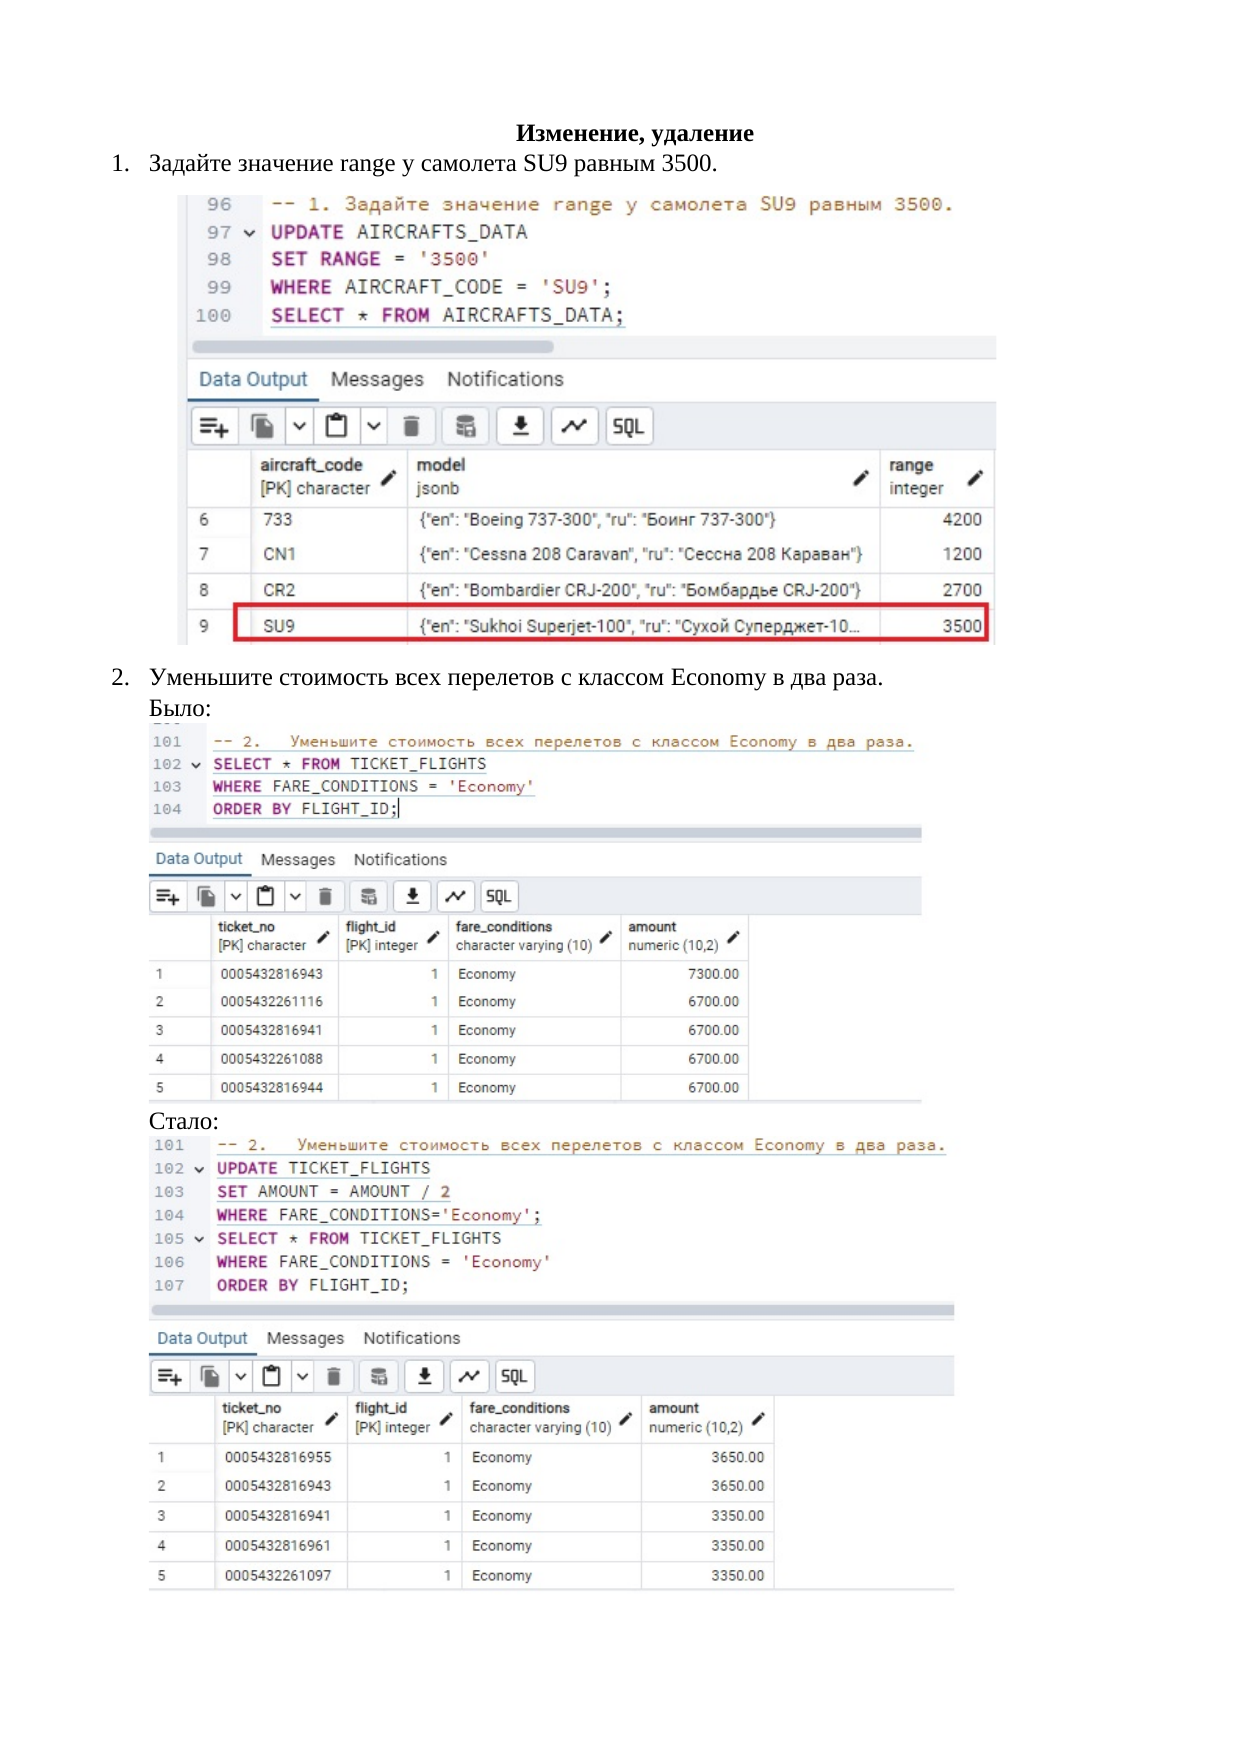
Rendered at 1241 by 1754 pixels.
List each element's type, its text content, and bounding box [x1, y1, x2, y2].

list Уменьшите стоимость всех перелетов с классом Economy в два раза. [111, 662, 1196, 691]
list Было: [149, 693, 1196, 722]
picture [177, 195, 997, 645]
list Изменение, удаление [74, 118, 1196, 147]
picture [148, 1136, 970, 1595]
list Стало: [149, 1106, 1196, 1135]
picture [148, 723, 933, 1105]
list Задайте значение range у самолета SU9 равным 3500. [111, 148, 1196, 177]
